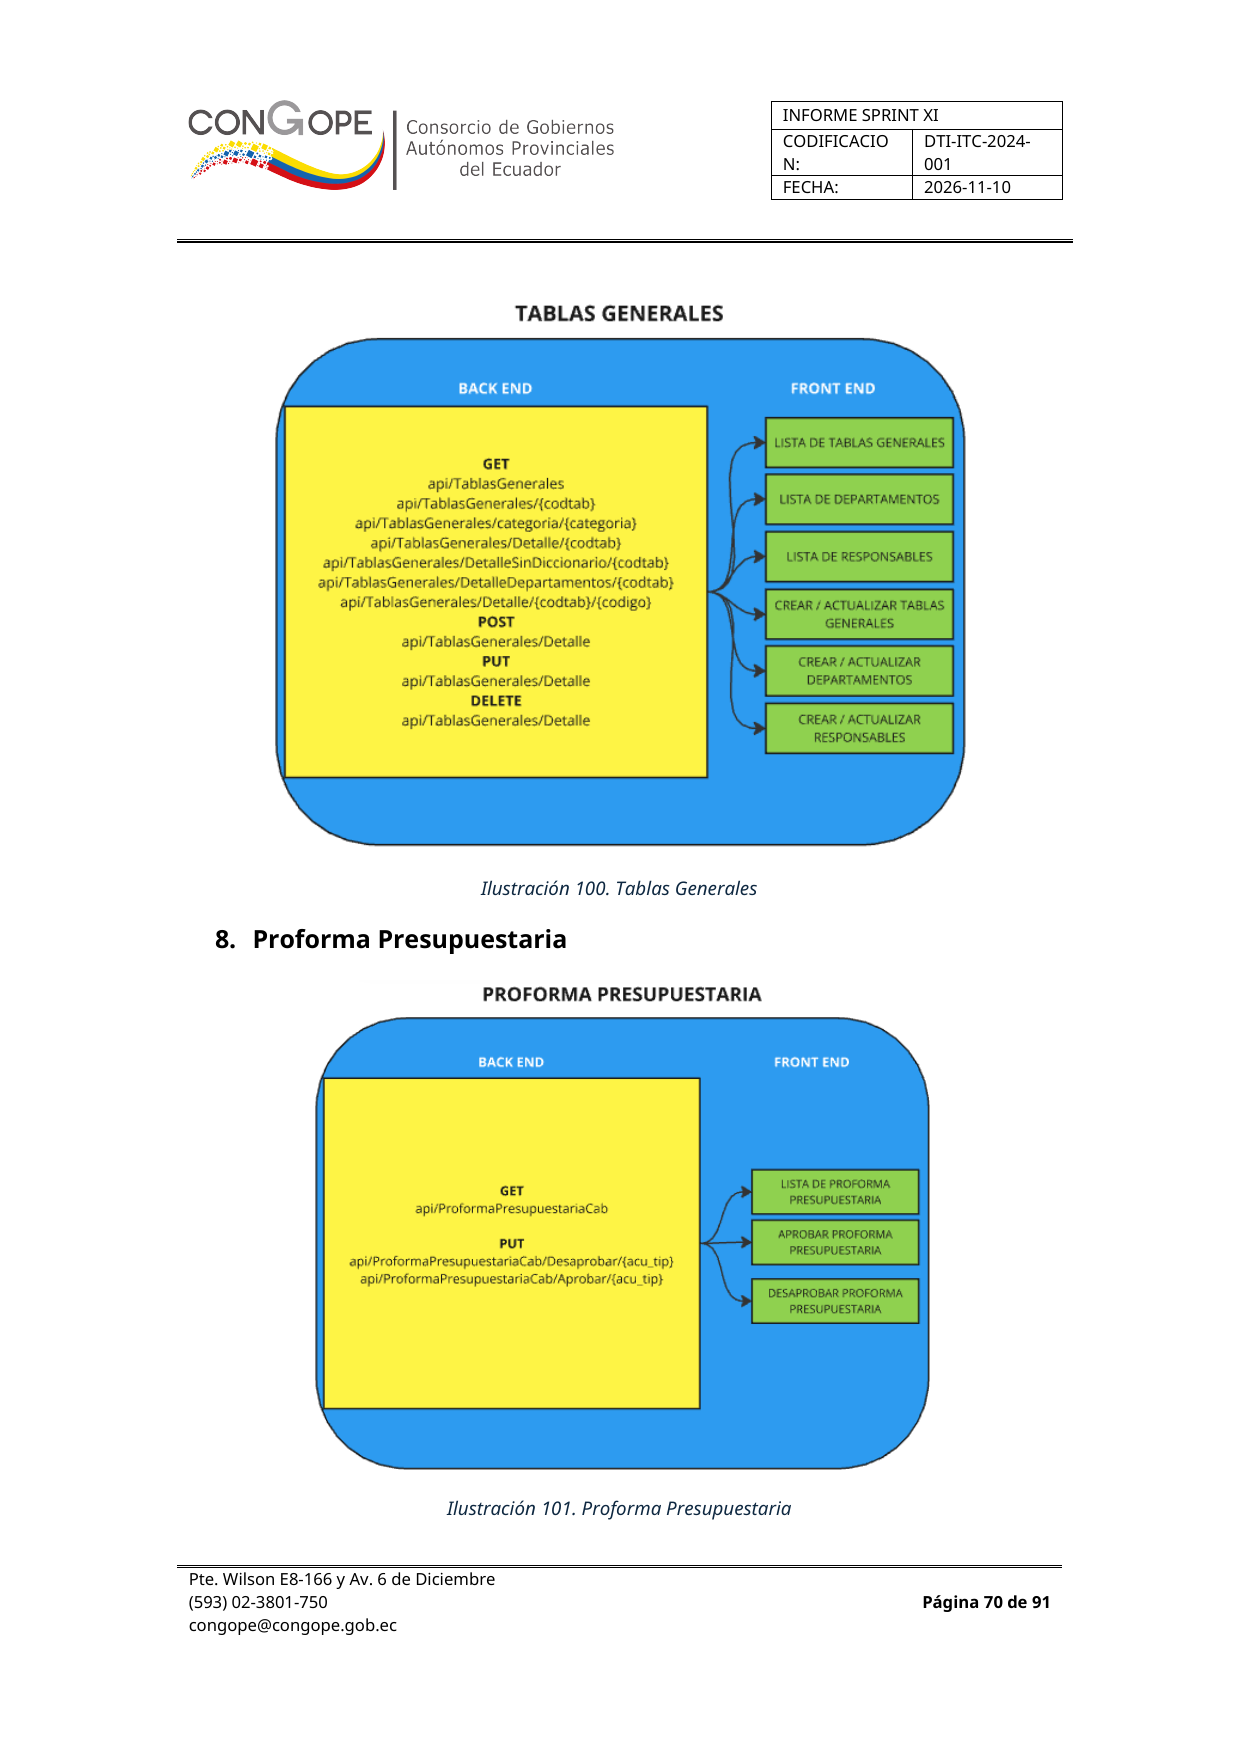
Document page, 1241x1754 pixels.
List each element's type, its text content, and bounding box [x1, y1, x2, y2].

picture [310, 980, 931, 1471]
text Ilustración 100. Tablas Generales [177, 875, 1063, 900]
picture [188, 100, 614, 190]
text Ilustración 101. Proforma Presupuestaria [177, 1496, 1063, 1521]
picture [267, 301, 973, 850]
list Proforma Presupuestaria [215, 921, 1063, 955]
